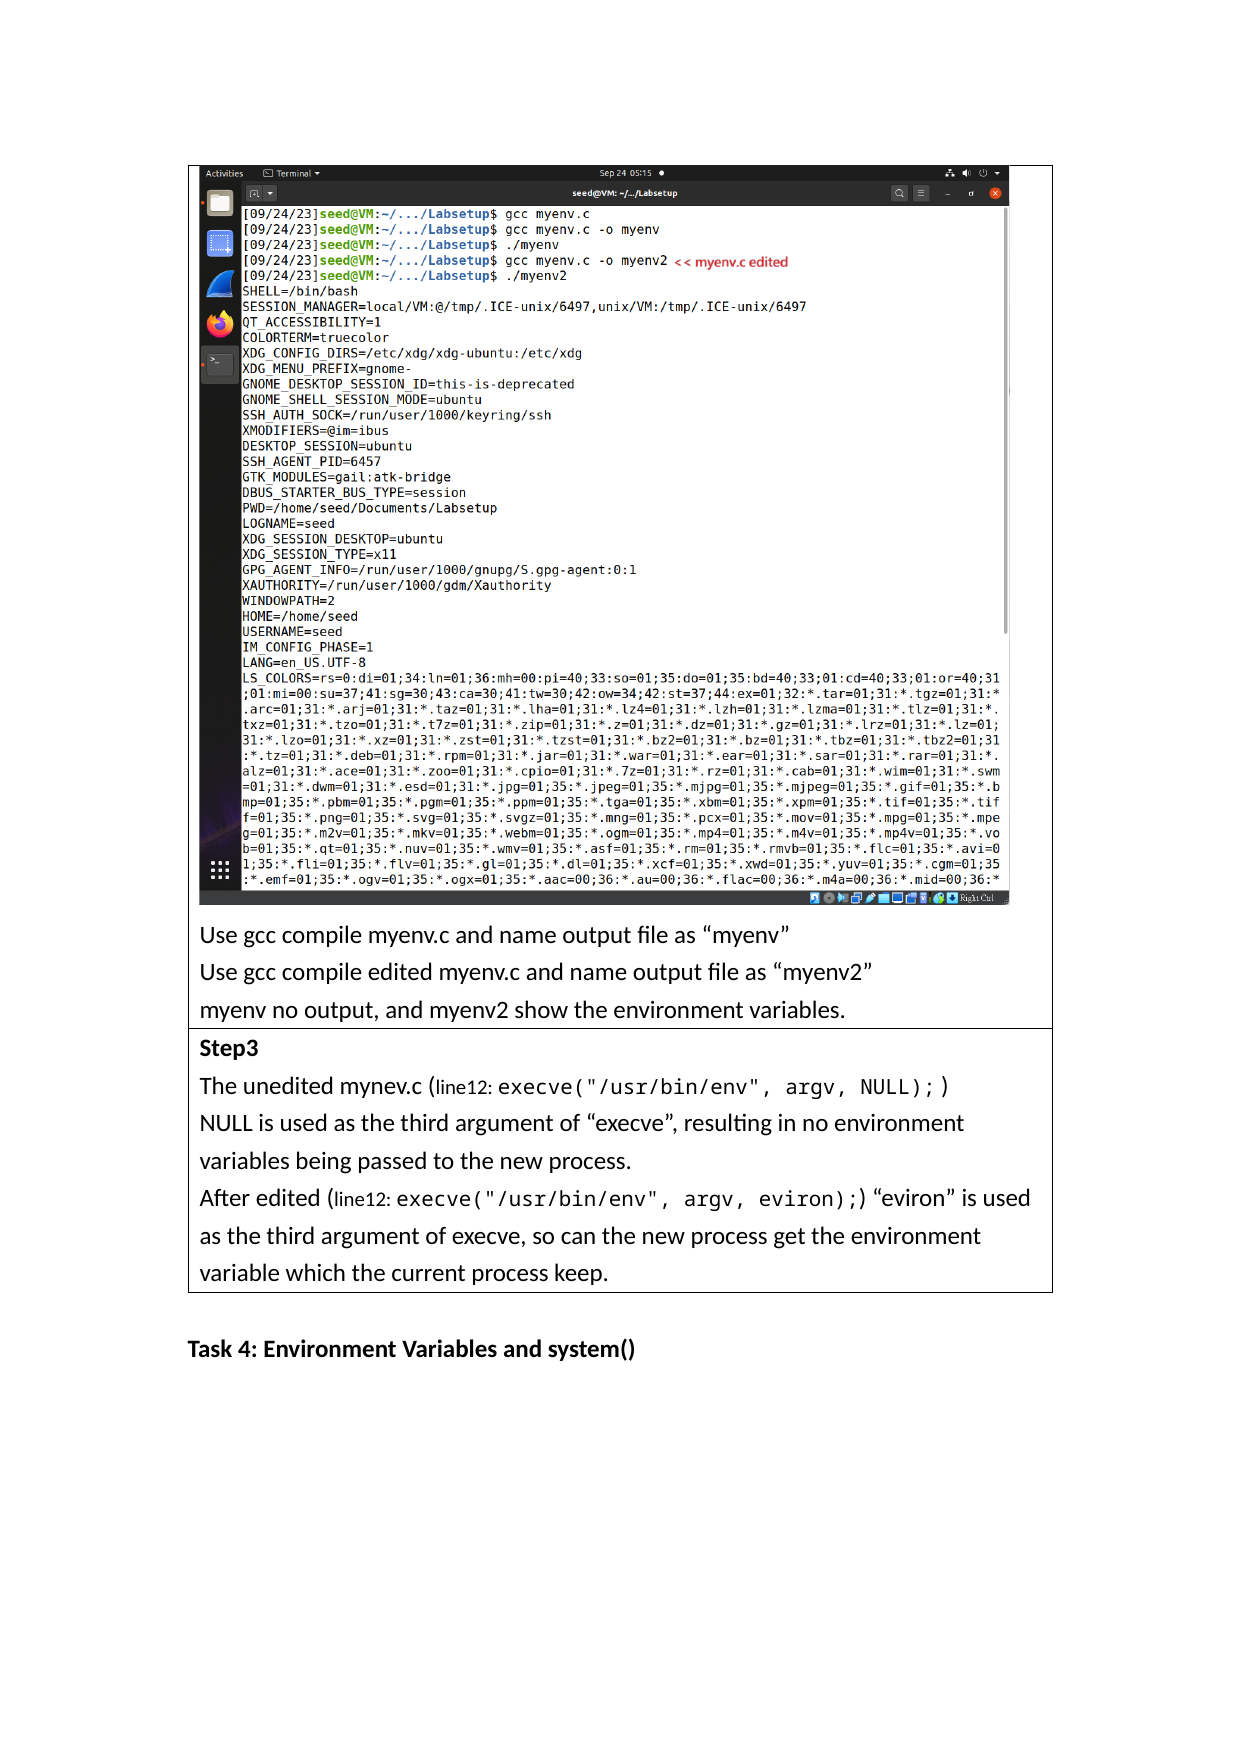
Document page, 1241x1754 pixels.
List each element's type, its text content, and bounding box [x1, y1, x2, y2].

picture [199, 165, 1010, 905]
table_cell Step3 The unedited mynev.c (line12: execve("/usr/bin/env", argv, NULL); ) NULL is used as the third argument of “execve”, resulting in no environment variables being passed to the new process. After edited (line12: execve("/usr/bin/env", argv, eviron);) “eviron” is used as the third argument of execve, so can the new process get the environment variable which the current process keep. [189, 1029, 1052, 1292]
text Task 4: Environment Variables and system() [187, 1330, 1053, 1368]
table_header Step1 & Step2 Use gcc compile myenv.c and name output file as “myenv” Use gcc compile edited myenv.c and name output file as “myenv2” myenv no output, and myenv2 show the environment variables. [189, 166, 1052, 1028]
